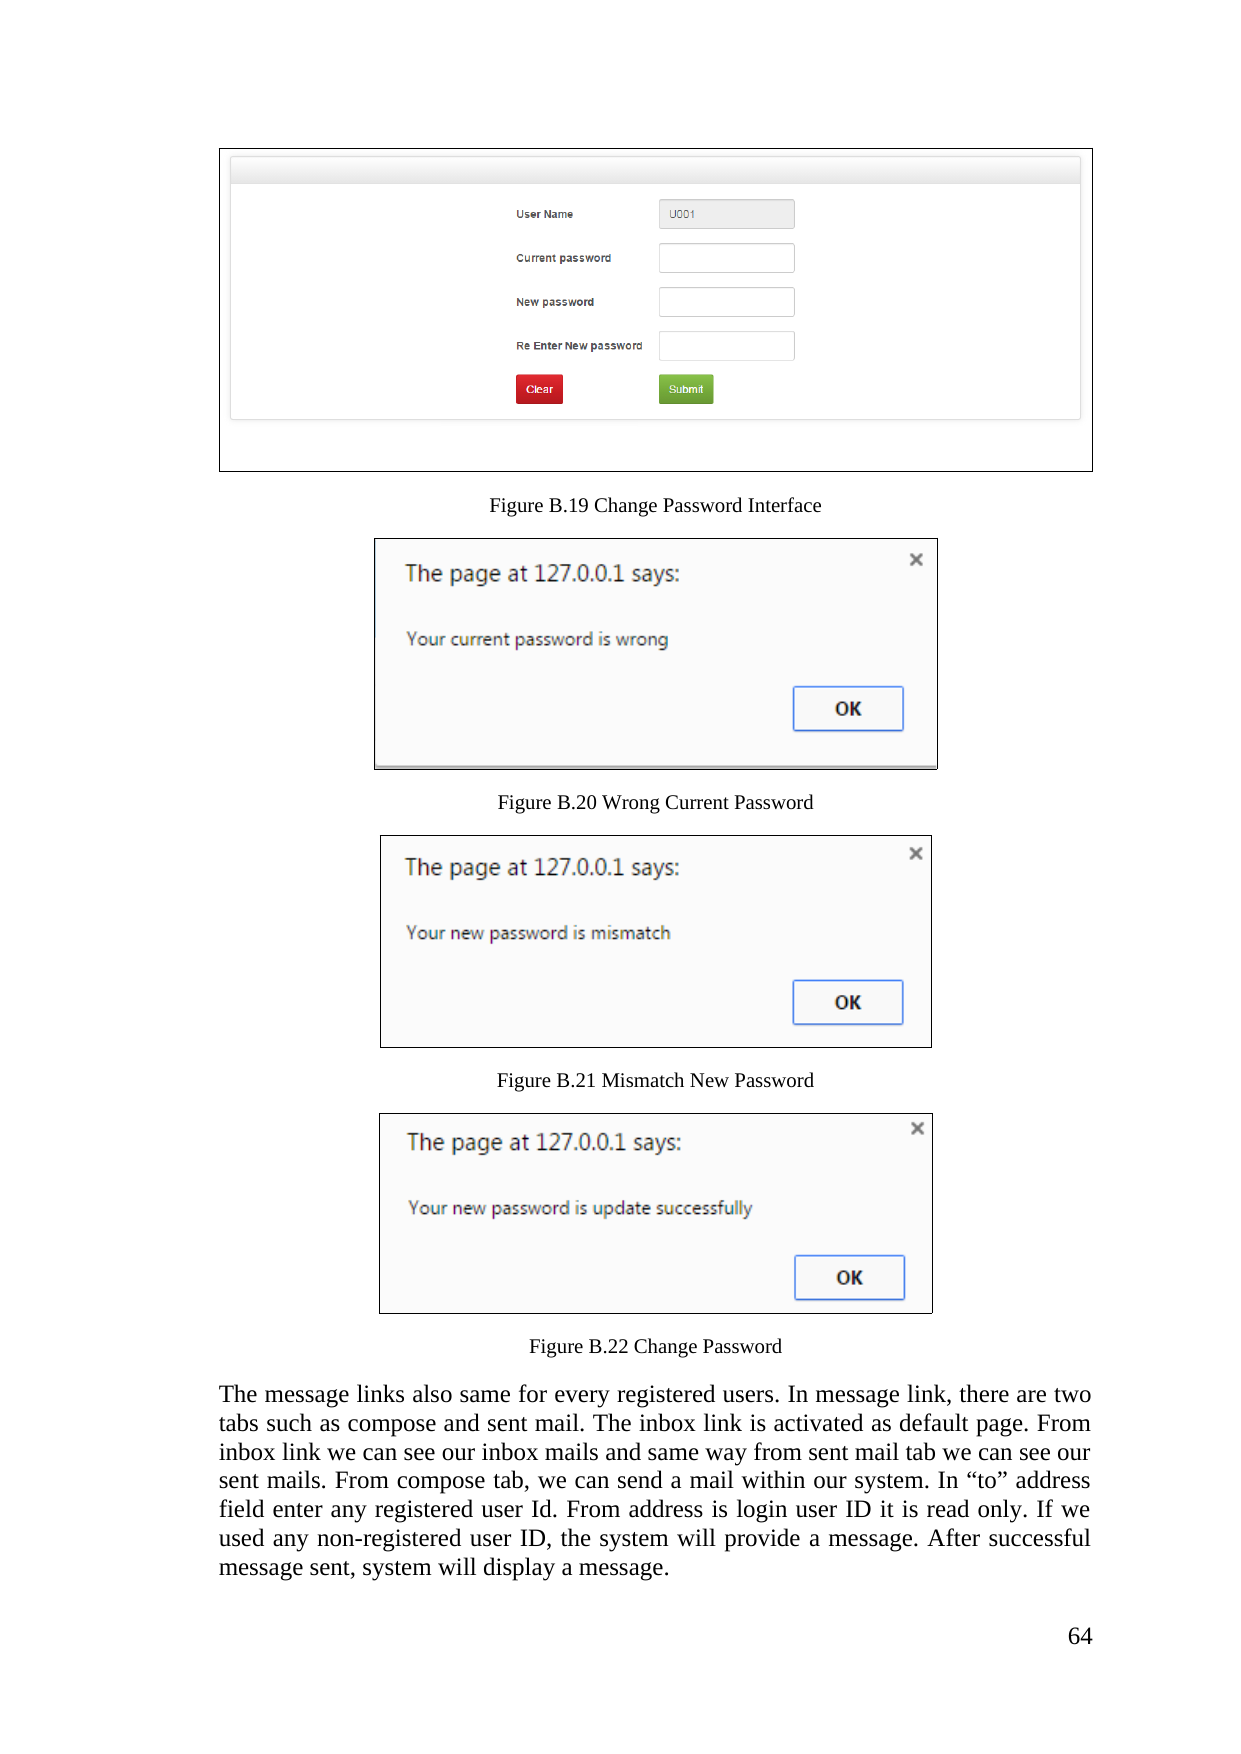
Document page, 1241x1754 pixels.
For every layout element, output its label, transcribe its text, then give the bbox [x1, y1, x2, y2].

text Figure B.20 Wrong Current Password [218, 790, 1092, 814]
text The message links also same for every registered users. In message link, there are two tabs such as compose and sent mail. The inbox link is activated as default page. From inbox link we can see our inbox mails and same way from sent mail tab we can see our sent mails. From compose tab, we can send a mail within our system. In “to” address field enter any registered user Id. From address is login user ID it is read only. If we used any non-registered user ID, the system will provide a message. After successful message sent, system will display a message. [218, 1379, 1092, 1580]
text Figure B.22 Change Password [218, 1334, 1092, 1358]
picture [220, 149, 1092, 471]
picture [375, 539, 937, 769]
picture [381, 836, 931, 1047]
picture [380, 1114, 932, 1313]
text Figure B.19 Change Password Interface [218, 493, 1092, 517]
text Figure B.21 Mismatch New Password [218, 1068, 1092, 1092]
